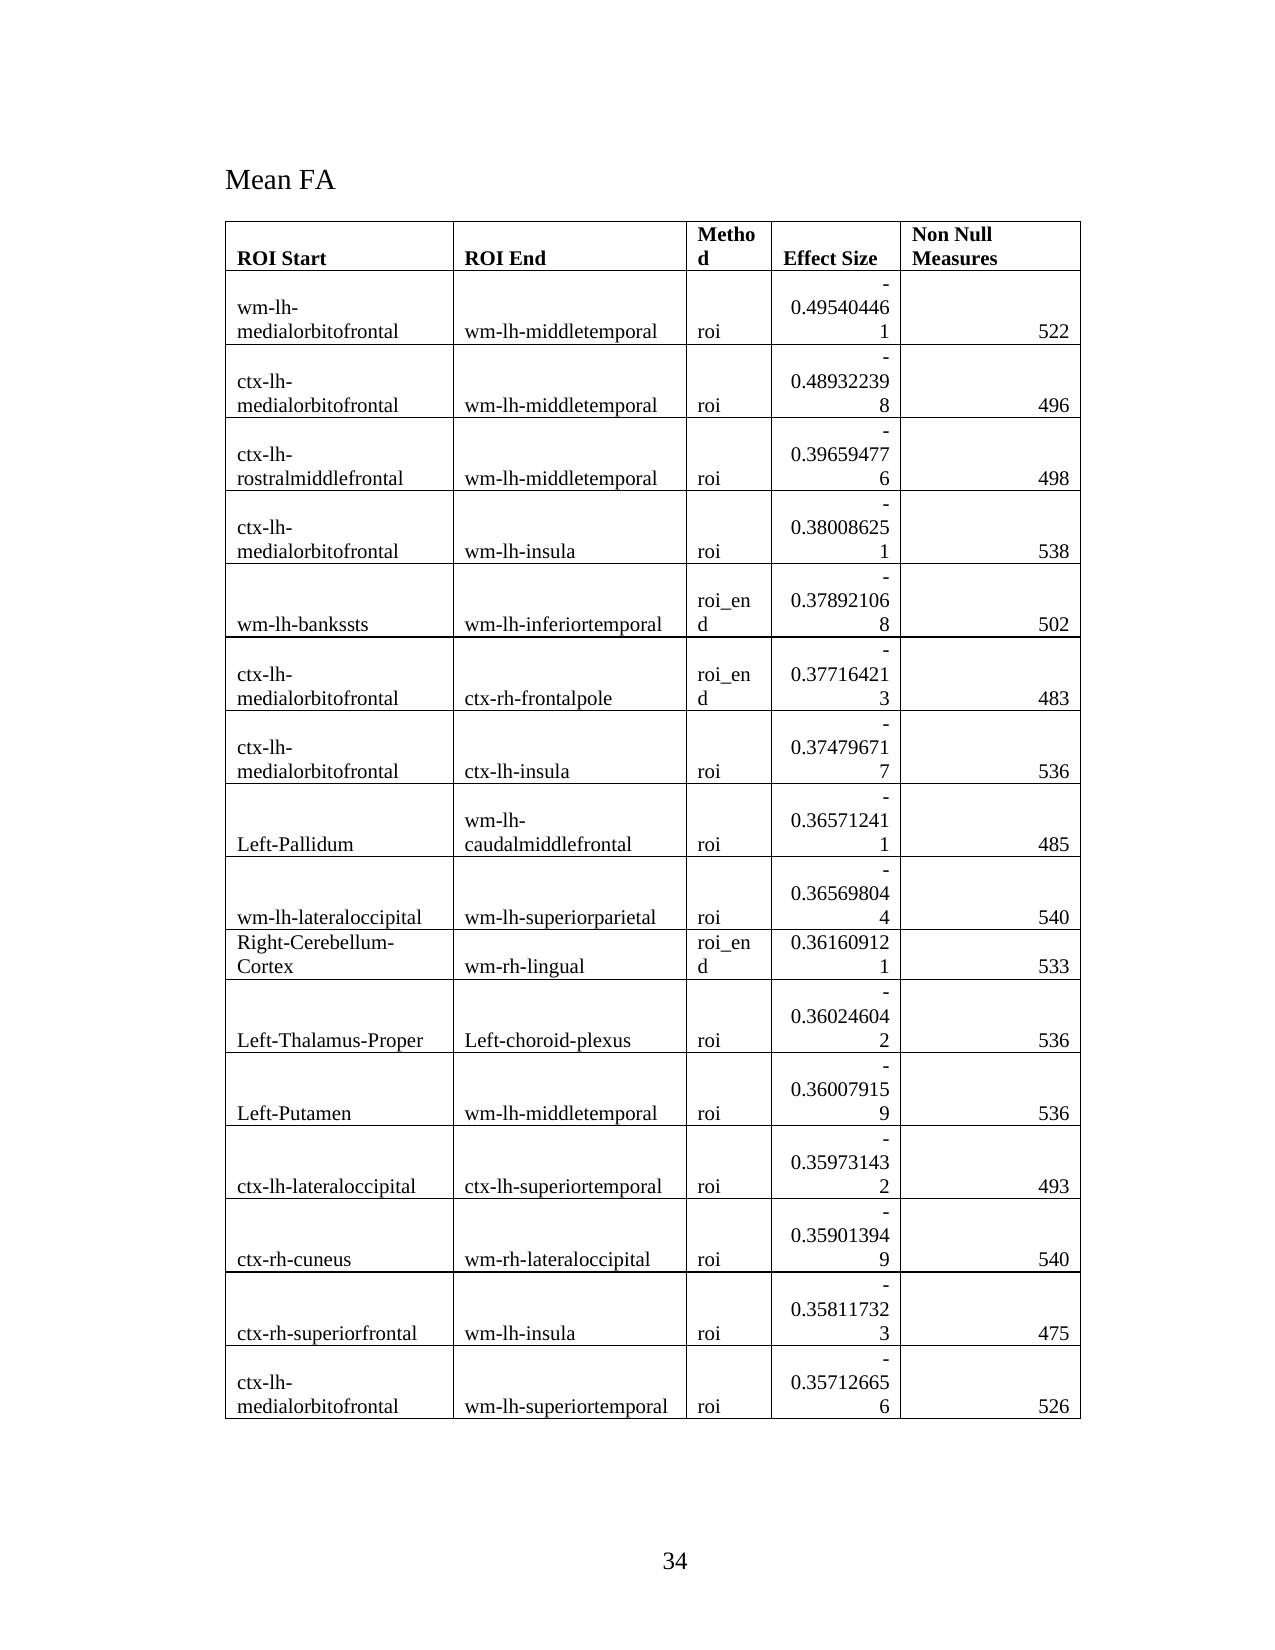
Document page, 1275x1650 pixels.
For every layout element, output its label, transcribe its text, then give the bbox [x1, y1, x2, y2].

table_cell 493 [901, 1126, 1080, 1198]
table_cell -0.374796717 [772, 711, 900, 783]
table_cell wm-lh-insula [454, 491, 686, 563]
table_cell 538 [901, 491, 1080, 563]
table_cell 522 [901, 271, 1080, 343]
table_cell 540 [901, 857, 1080, 929]
table_cell ctx-lh-medialorbitofrontal [226, 491, 453, 563]
table_cell wm-lh-lateraloccipital [226, 857, 453, 929]
table_cell roi [687, 1199, 771, 1271]
table_cell ctx-lh-medialorbitofrontal [226, 711, 453, 783]
table_header ROI Start [226, 222, 453, 270]
table_cell -0.365698044 [772, 857, 900, 929]
table_cell wm-lh-superiorparietal [454, 857, 686, 929]
table_cell 526 [901, 1346, 1080, 1418]
table_cell wm-lh-caudalmiddlefrontal [454, 784, 686, 856]
table_cell wm-lh-middletemporal [454, 271, 686, 343]
table_cell wm-lh-bankssts [226, 564, 453, 636]
table_cell 485 [901, 784, 1080, 856]
table_cell ctx-rh-frontalpole [454, 638, 686, 709]
table_cell roi [687, 711, 771, 783]
table_header Non Null Measures [901, 222, 1080, 270]
table_cell ctx-lh-medialorbitofrontal [226, 638, 453, 709]
table_cell roi [687, 418, 771, 490]
table_cell -0.359013949 [772, 1199, 900, 1271]
table_cell Left-Pallidum [226, 784, 453, 856]
table_cell -0.357126656 [772, 1346, 900, 1418]
table_cell wm-rh-lingual [454, 930, 686, 978]
table_cell Left-Putamen [226, 1053, 453, 1125]
table_cell -0.495404461 [772, 271, 900, 343]
table_cell wm-lh-middletemporal [454, 345, 686, 417]
table_cell roi [687, 1126, 771, 1198]
table_cell 496 [901, 345, 1080, 417]
table_cell ctx-rh-superiorfrontal [226, 1273, 453, 1344]
table_cell roi [687, 857, 771, 929]
table_cell Right-Cerebellum-Cortex [226, 930, 453, 978]
table_cell roi [687, 1346, 771, 1418]
table_cell wm-lh-superiortemporal [454, 1346, 686, 1418]
table_cell -0.365712411 [772, 784, 900, 856]
table_cell wm-lh-inferiortemporal [454, 564, 686, 636]
table_cell 483 [901, 638, 1080, 709]
table_cell ctx-lh-insula [454, 711, 686, 783]
table_cell roi [687, 345, 771, 417]
table_cell ctx-rh-cuneus [226, 1199, 453, 1271]
table_cell ctx-lh-rostralmiddlefrontal [226, 418, 453, 490]
table_cell ctx-lh-superiortemporal [454, 1126, 686, 1198]
table_cell ctx-lh-medialorbitofrontal [226, 1346, 453, 1418]
table_cell -0.489322398 [772, 345, 900, 417]
table_cell Left-choroid-plexus [454, 980, 686, 1052]
table_cell 536 [901, 1053, 1080, 1125]
table_cell wm-lh-middletemporal [454, 418, 686, 490]
table_cell Left-Thalamus-Proper [226, 980, 453, 1052]
table_cell roi_end [687, 638, 771, 709]
table_cell roi [687, 784, 771, 856]
table_cell ctx-lh-lateraloccipital [226, 1126, 453, 1198]
table_cell wm-lh-insula [454, 1273, 686, 1344]
table_cell roi_end [687, 930, 771, 978]
table_cell ctx-lh-medialorbitofrontal [226, 345, 453, 417]
table_header Method [687, 222, 771, 270]
table_cell 502 [901, 564, 1080, 636]
table_cell roi [687, 491, 771, 563]
table_cell -0.396594776 [772, 418, 900, 490]
table_cell roi [687, 1273, 771, 1344]
subtitle Mean FA [225, 162, 1125, 196]
table_cell -0.377164213 [772, 638, 900, 709]
table_cell roi [687, 1053, 771, 1125]
table_cell -0.360079159 [772, 1053, 900, 1125]
table_header Effect Size [772, 222, 900, 270]
table_cell -0.360246042 [772, 980, 900, 1052]
table_cell 498 [901, 418, 1080, 490]
table_cell 536 [901, 711, 1080, 783]
table_cell roi [687, 271, 771, 343]
table_header ROI End [454, 222, 686, 270]
table_cell 536 [901, 980, 1080, 1052]
table_cell -0.380086251 [772, 491, 900, 563]
table_cell 533 [901, 930, 1080, 978]
table_cell 475 [901, 1273, 1080, 1344]
table_cell -0.359731432 [772, 1126, 900, 1198]
table_cell 540 [901, 1199, 1080, 1271]
table_cell roi_end [687, 564, 771, 636]
table_cell -0.378921068 [772, 564, 900, 636]
table_cell wm-lh-medialorbitofrontal [226, 271, 453, 343]
table_cell -0.358117323 [772, 1273, 900, 1344]
table_cell wm-rh-lateraloccipital [454, 1199, 686, 1271]
table_cell 0.361609121 [772, 930, 900, 978]
table_cell roi [687, 980, 771, 1052]
table_cell wm-lh-middletemporal [454, 1053, 686, 1125]
